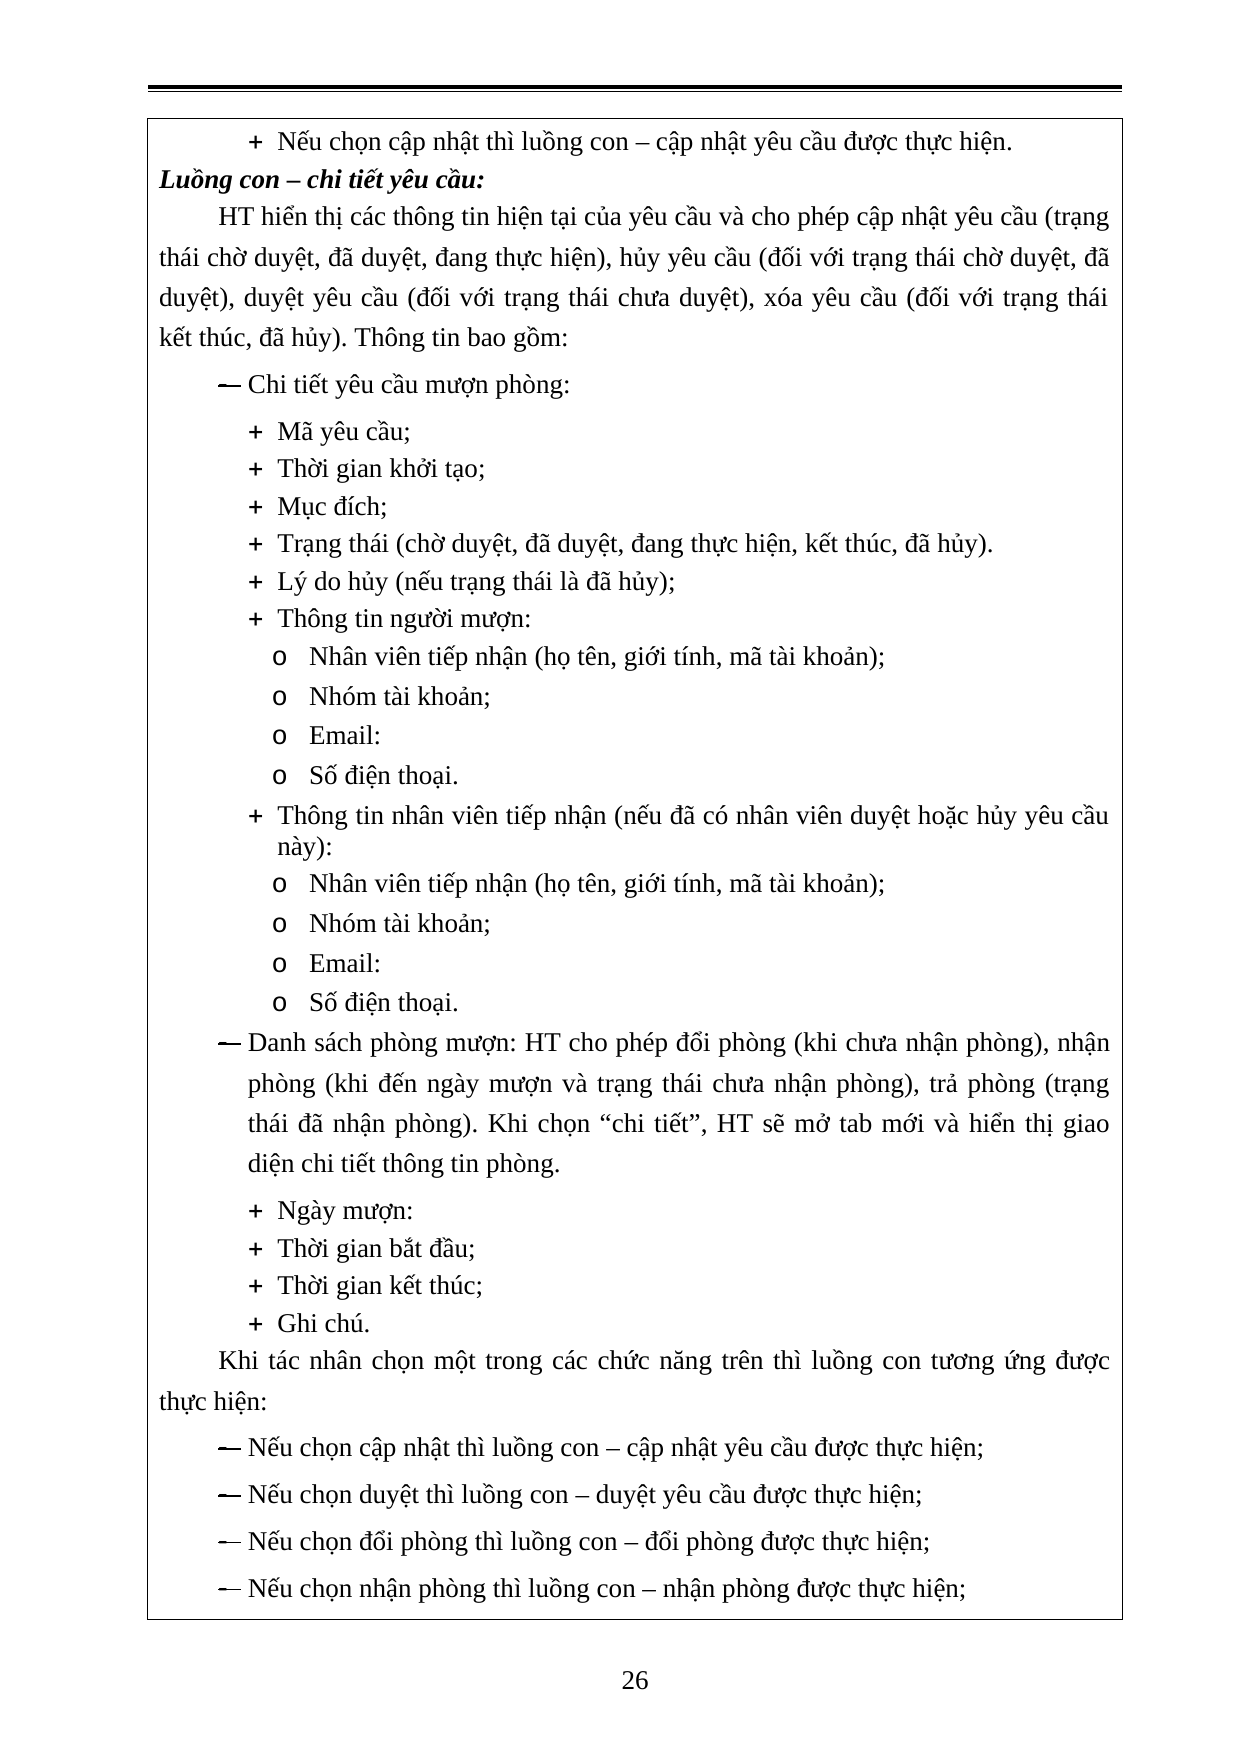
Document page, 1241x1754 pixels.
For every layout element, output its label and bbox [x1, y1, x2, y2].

table_cell [148, 119, 1122, 1619]
